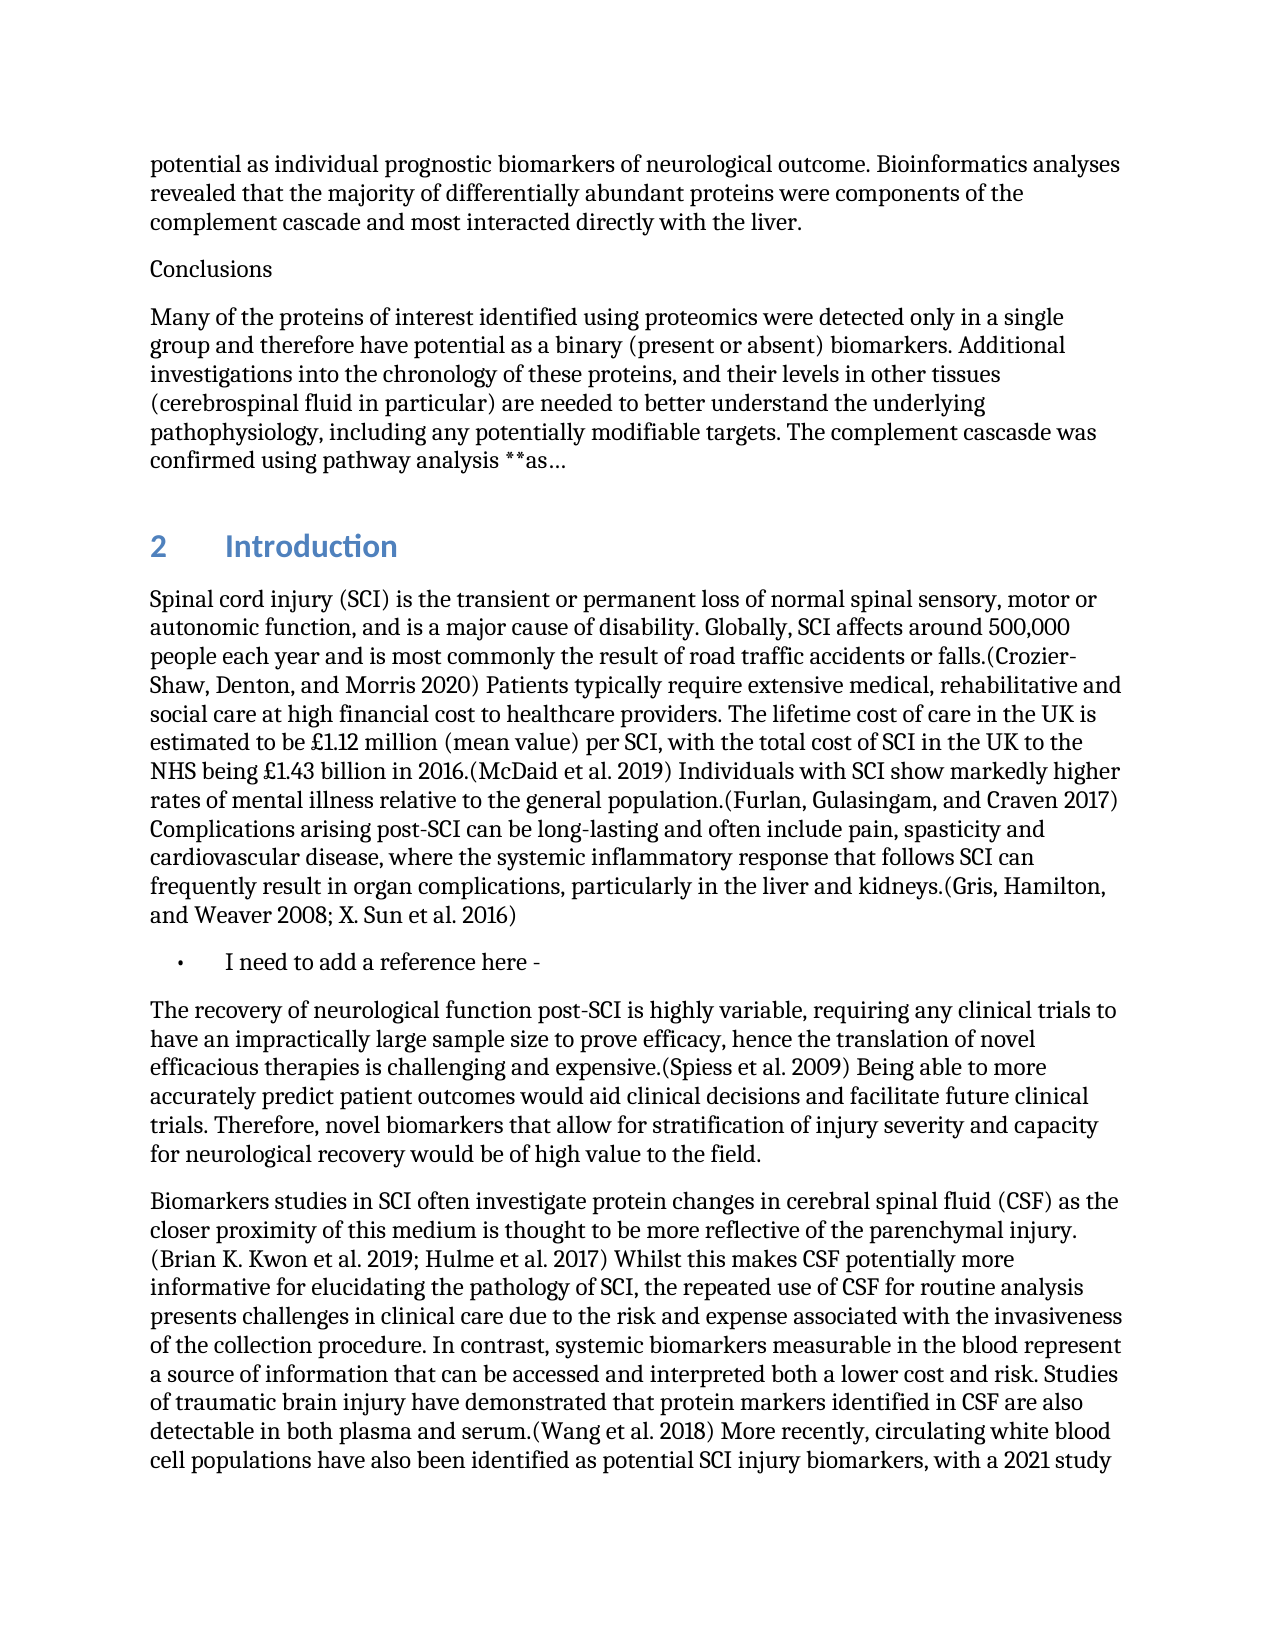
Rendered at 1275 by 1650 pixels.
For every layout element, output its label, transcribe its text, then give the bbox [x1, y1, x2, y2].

text Conclusions [150, 255, 1125, 284]
list I need to add a reference here - [175, 948, 1125, 977]
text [150, 150, 1125, 236]
text Spinal cord injury (SCI) is the transient or permanent loss of normal spinal sensory, motor or autonomic function, and is a major cause of disability. Globally, SCI affects around 500,000 people each year and is most commonly the result of road traffic accidents or falls.(Crozier-Shaw, Denton, and Morris 2020) Patients typically require extensive medical, rehabilitative and social care at high financial cost to healthcare providers. The lifetime cost of care in the UK is estimated to be £1.12 million (mean value) per SCI, with the total cost of SCI in the UK to the NHS being £1.43 billion in 2016.(McDaid et al. 2019) Individuals with SCI show markedly higher rates of mental illness relative to the general population.(Furlan, Gulasingam, and Craven 2017) Complications arising post-SCI can be long-lasting and often include pain, spasticity and cardiovascular disease, where the systemic inflammatory response that follows SCI can frequently result in organ complications, particularly in the liver and kidneys.(Gris, Hamilton, and Weaver 2008; X. Sun et al. 2016) [150, 584, 1125, 929]
text Many of the proteins of interest identified using proteomics were detected only in a single group and therefore have potential as a binary (present or absent) biomarkers. Additional investigations into the chronology of these proteins, and their levels in other tissues (cerebrospinal fluid in particular) are needed to better understand the underlying pathophysiology, including any potentially modifiable targets. The complement cascasde was confirmed using pathway analysis **as… [150, 302, 1125, 475]
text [150, 1187, 1125, 1474]
text The recovery of neurological function post-SCI is highly variable, requiring any clinical trials to have an impractically large sample size to prove efficacy, hence the translation of novel efficacious therapies is challenging and expensive.(Spiess et al. 2009) Being able to more accurately predict patient outcomes would aid clinical decisions and facilitate future clinical trials. Therefore, novel biomarkers that allow for stratification of injury severity and capacity for neurological recovery would be of high value to the field. [150, 996, 1125, 1168]
subtitle 2 Introduction [150, 525, 1125, 566]
